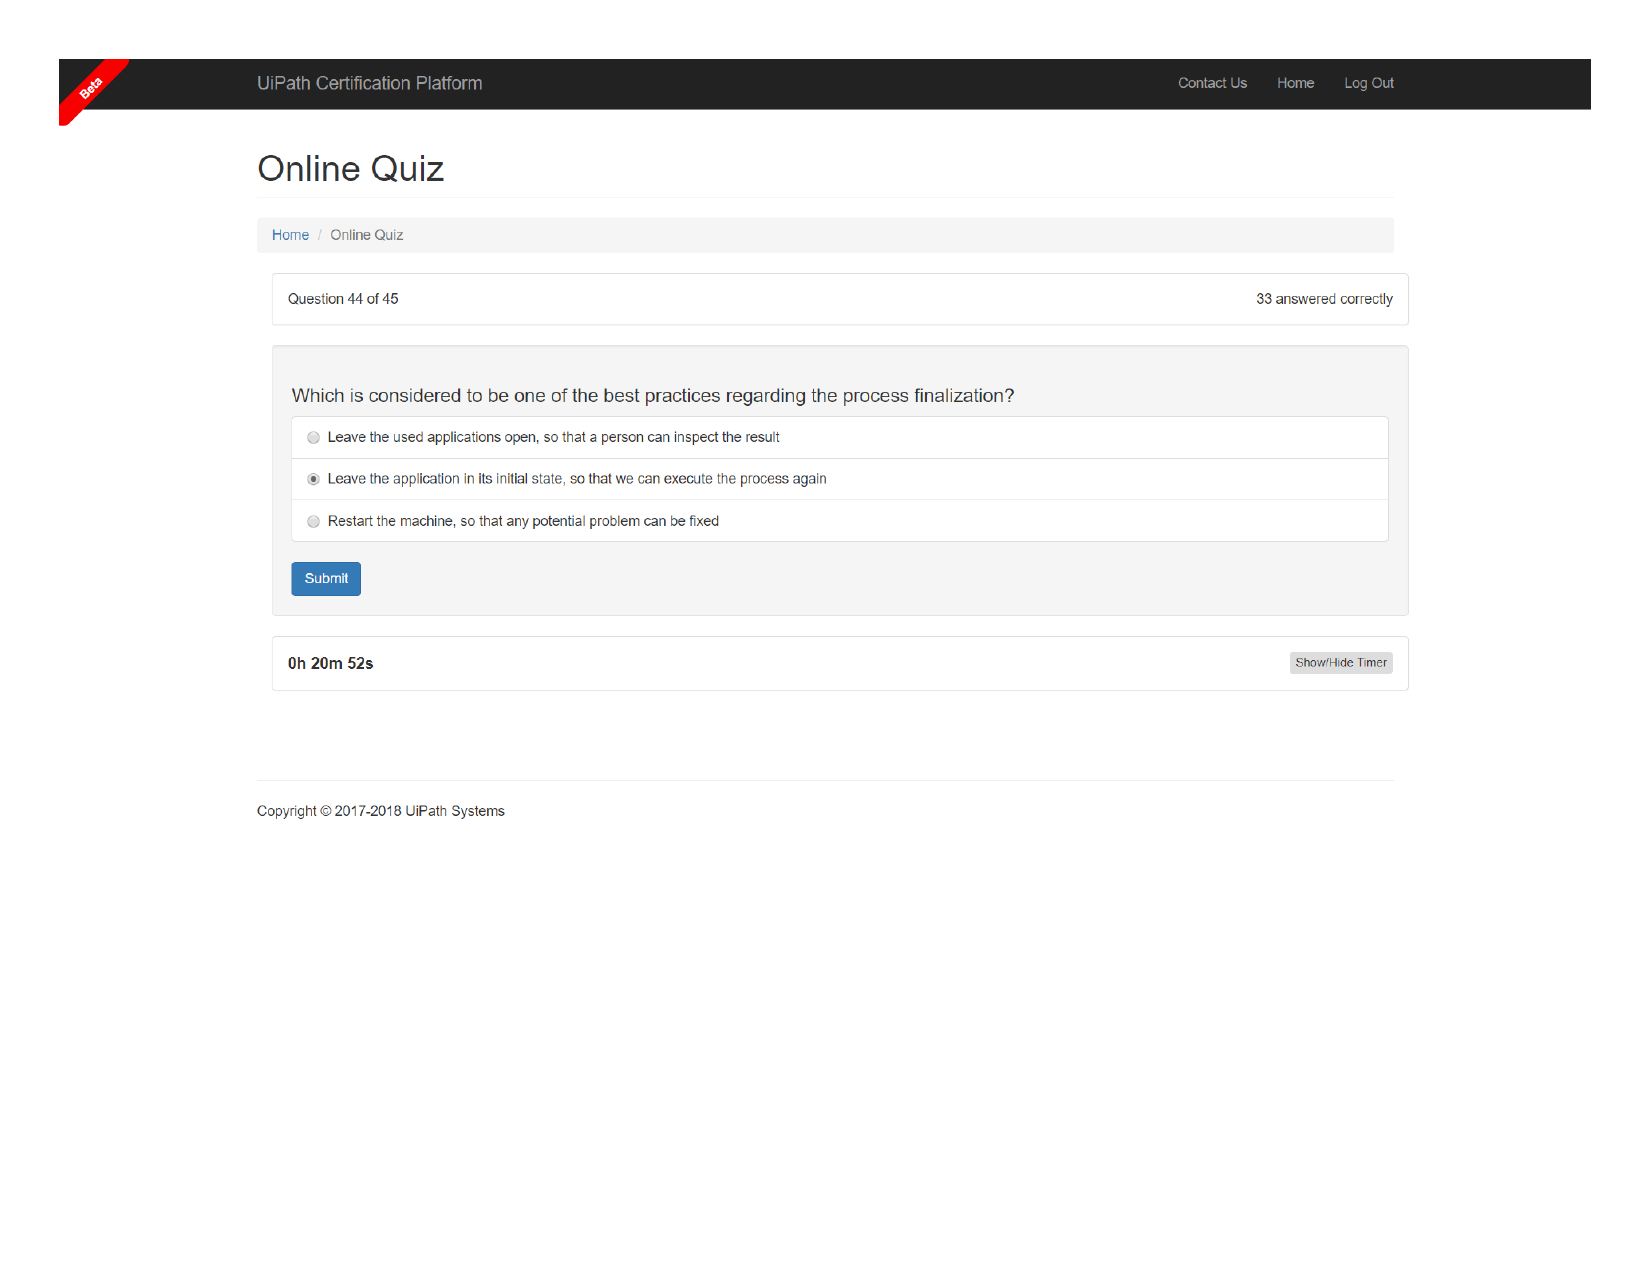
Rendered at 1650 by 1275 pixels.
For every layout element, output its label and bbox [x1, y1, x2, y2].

picture [59, 59, 1591, 921]
